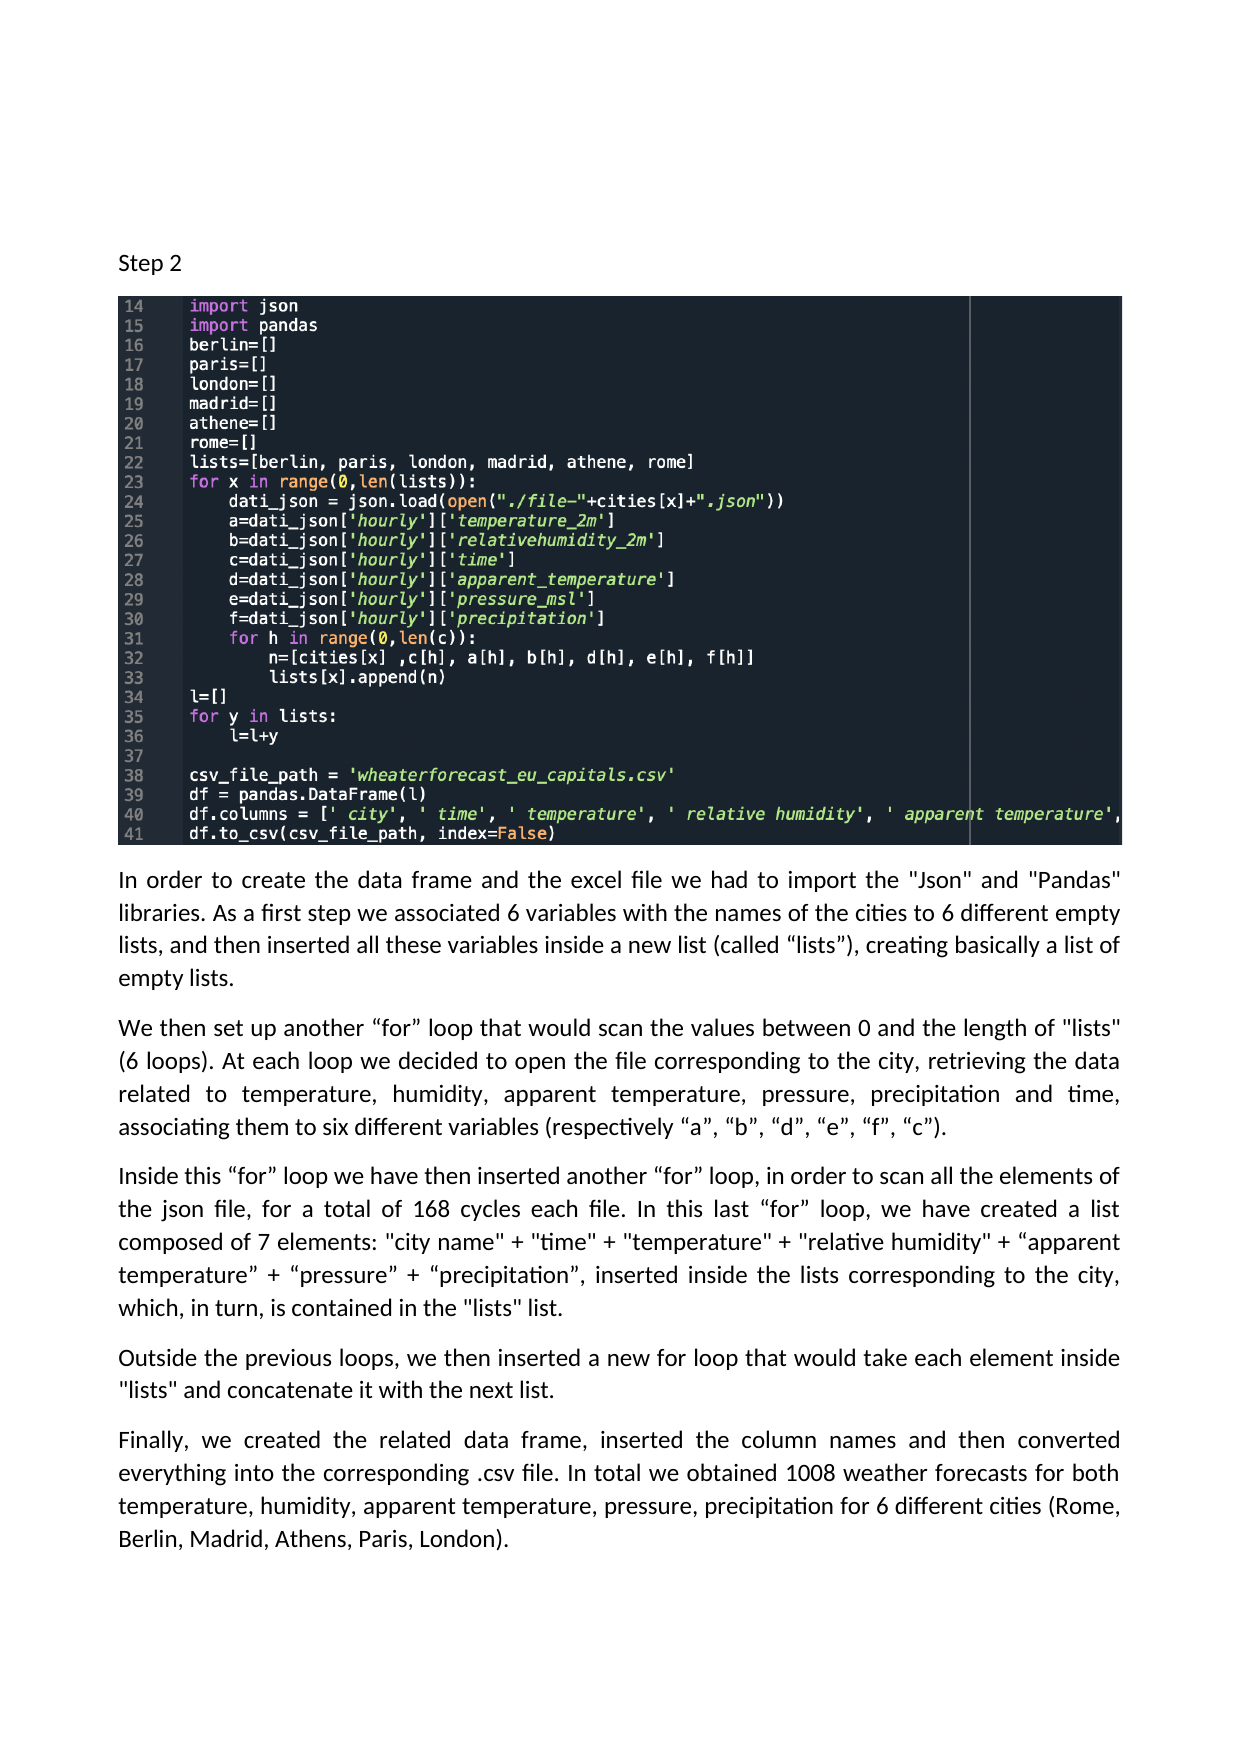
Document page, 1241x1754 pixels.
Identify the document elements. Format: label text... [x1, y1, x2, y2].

text In order to create the data frame and the excel file we had to import the "Json" and "Pandas" libraries. As a first step we associated 6 variables with the names of the cities to 6 different empty lists, and then inserted all these variables inside a new list (called “lists”), creating basically a list of empty lists. [118, 864, 1122, 993]
text Step 2 [118, 247, 1122, 277]
text Inside this “for” loop we have then inserted another “for” loop, in order to scan all the elements of the json file, for a total of 168 cycles each file. In this last “for” loop, we have created a list composed of 7 elements: "city name" + "time" + "temperature" + "relative humidity" + “apparent temperature” + “pressure” + “precipitation”, inserted inside the lists corresponding to the city, which, in turn, is contained in the "lists" list. [118, 1160, 1122, 1323]
text We then set up another “for” loop that would scan the values between 0 and the length of "lists" (6 loops). At each loop we decided to open the file corresponding to the city, retrieving the data related to temperature, humidity, apparent temperature, pressure, precipitation and time, associating them to six different variables (respectively “a”, “b”, “d”, “e”, “f”, “c”). [118, 1012, 1122, 1141]
text Finally, we created the related data frame, inserted the column names and then converted everything into the corresponding .csv file. In total we obtained 1008 weather forecasts for both temperature, humidity, apparent temperature, pressure, precipitation for 6 different cities (Rome, Berlin, Madrid, Athens, Paris, London). [118, 1424, 1122, 1553]
picture [118, 296, 1123, 845]
text Outside the previous loops, we then inserted a new for loop that would take each element inside "lists" and concatenate it with the next list. [118, 1342, 1122, 1405]
